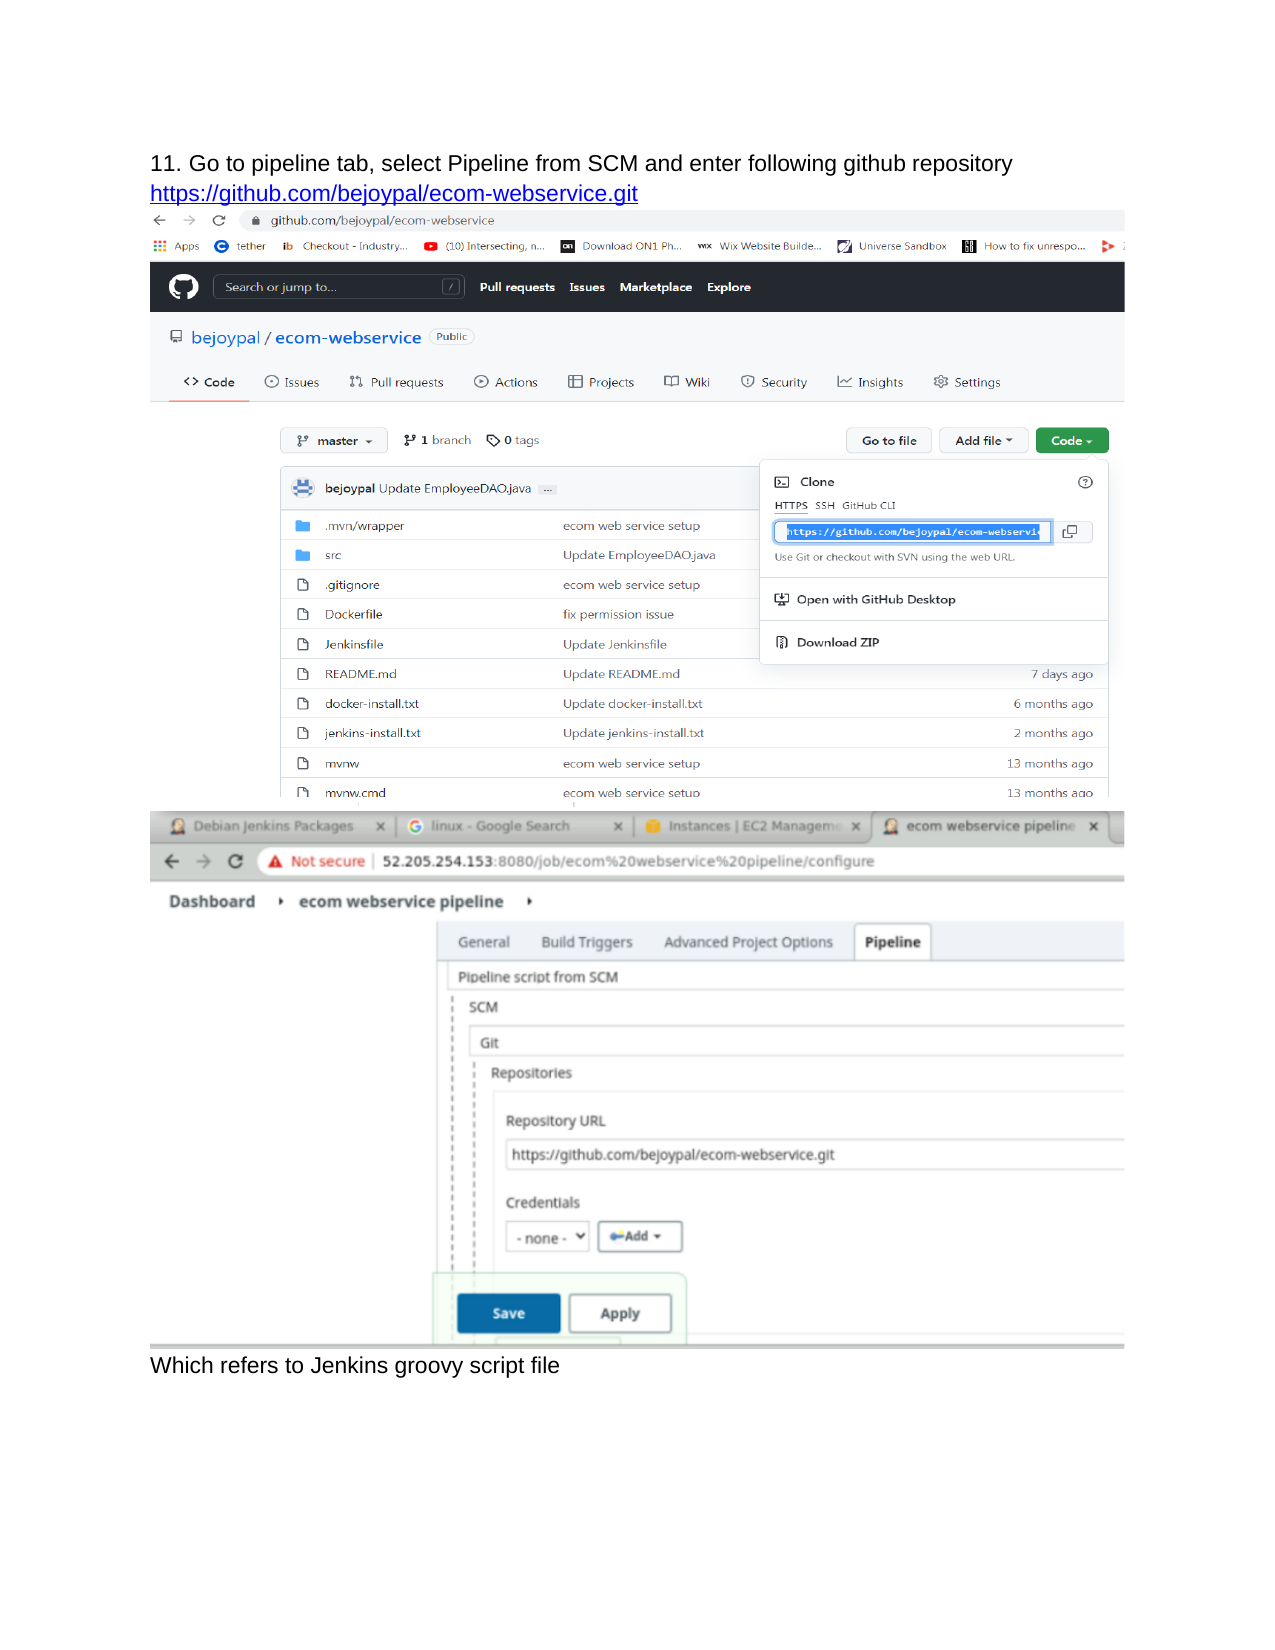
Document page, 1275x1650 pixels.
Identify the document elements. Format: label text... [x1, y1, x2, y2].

list Go to pipeline tab, select Pipeline from SCM and enter following github repository [150, 150, 1125, 176]
list https://github.com/bejoypal/ecom-webservice.git [150, 180, 1125, 207]
list Which refers to Jenkins groovy script file [150, 1352, 1125, 1379]
picture [150, 210, 1125, 807]
picture [150, 811, 1125, 1349]
